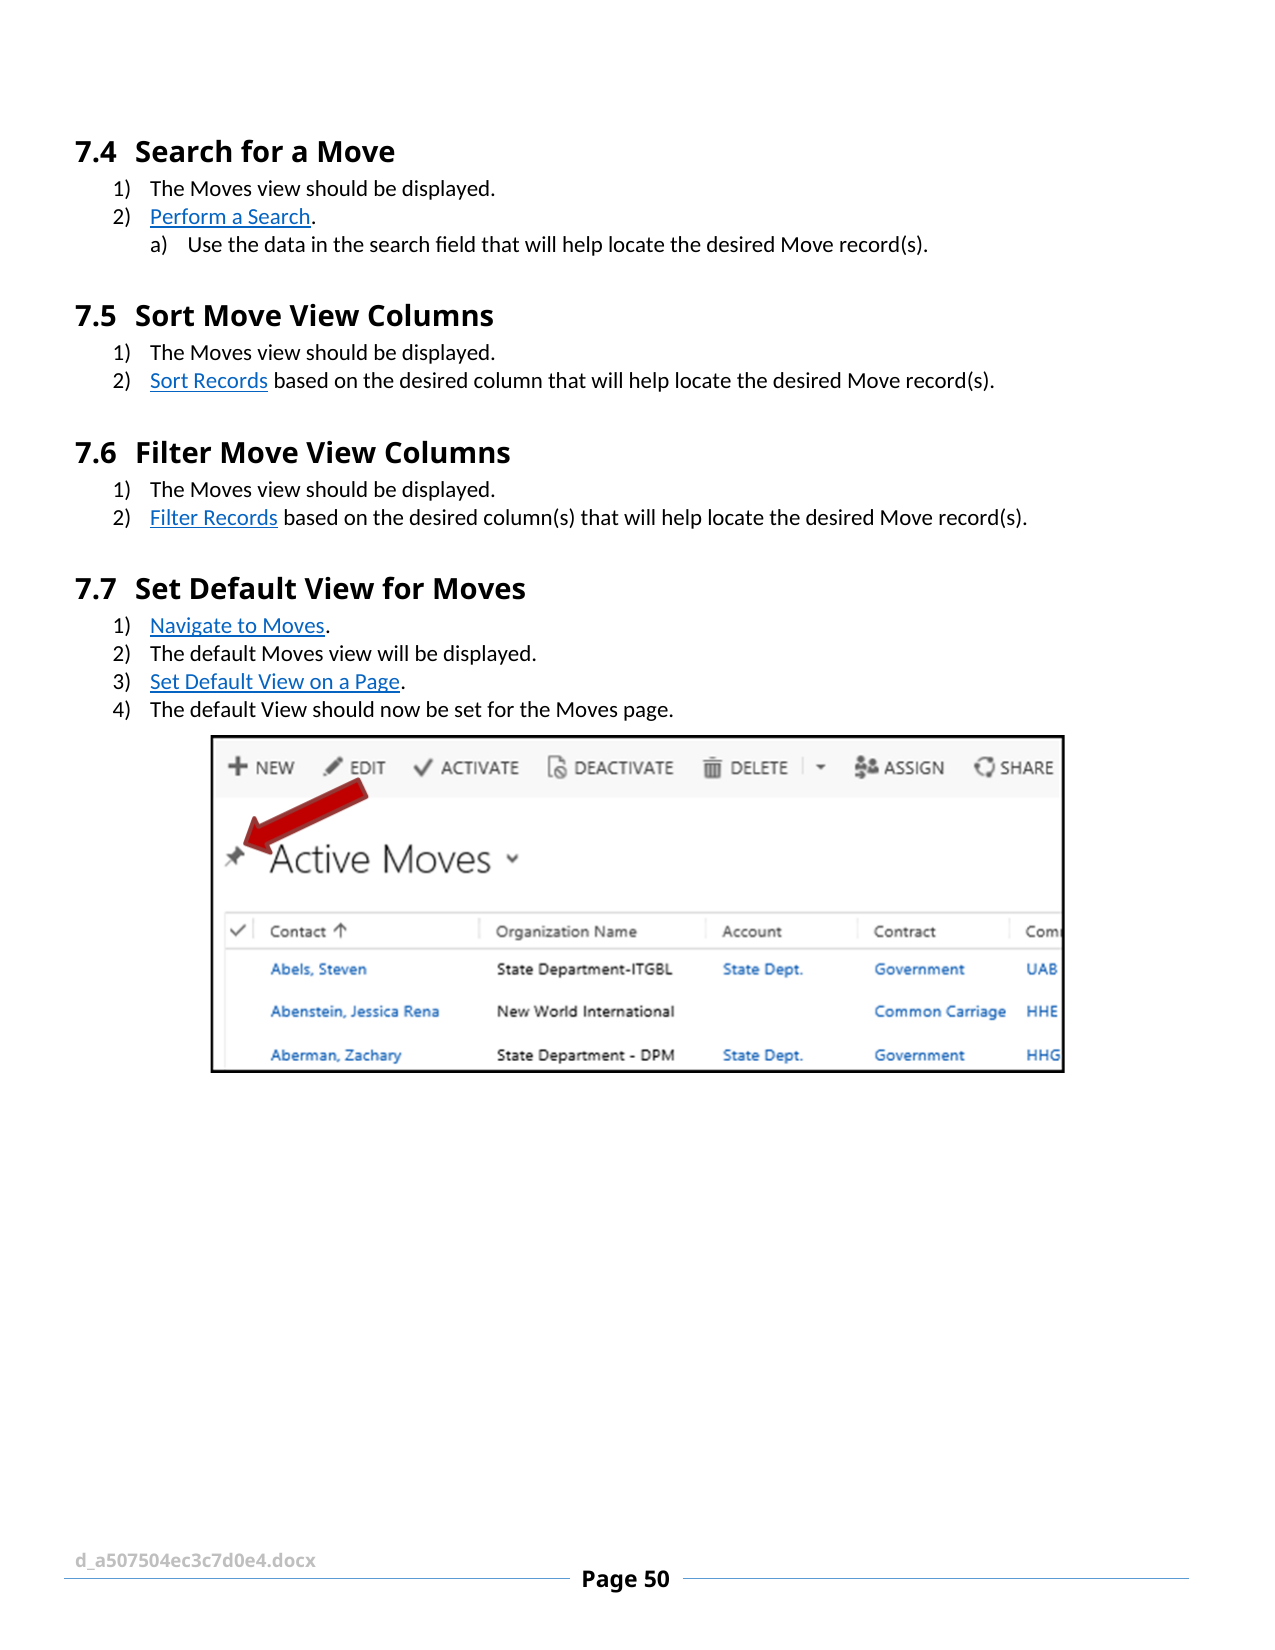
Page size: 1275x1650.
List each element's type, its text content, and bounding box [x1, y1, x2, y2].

list The Moves view should be displayed. [112, 475, 1200, 503]
list Navigate to Moves. [112, 611, 1200, 639]
list The Moves view should be displayed. [112, 174, 1200, 202]
list Use the data in the search field that will help locate the desired Move record(s). [150, 230, 1200, 258]
list Perform a Search. [112, 202, 1200, 230]
subtitle Search for a Move [75, 131, 1200, 171]
picture [210, 735, 1065, 1073]
list Set Default View on a Page. [112, 667, 1200, 695]
list The Moves view should be displayed. [112, 338, 1200, 366]
subtitle Sort Move View Columns [75, 296, 1200, 335]
subtitle Filter Move View Columns [75, 432, 1200, 472]
list Sort Records based on the desired column that will help locate the desired Move record(s). [112, 366, 1200, 394]
list Filter Records based on the desired column(s) that will help locate the desired Move record(s). [112, 503, 1200, 531]
subtitle Set Default View for Moves [75, 568, 1200, 608]
list The default Moves view will be displayed. [112, 639, 1200, 667]
list The default View should now be set for the Moves page. [112, 695, 1200, 723]
